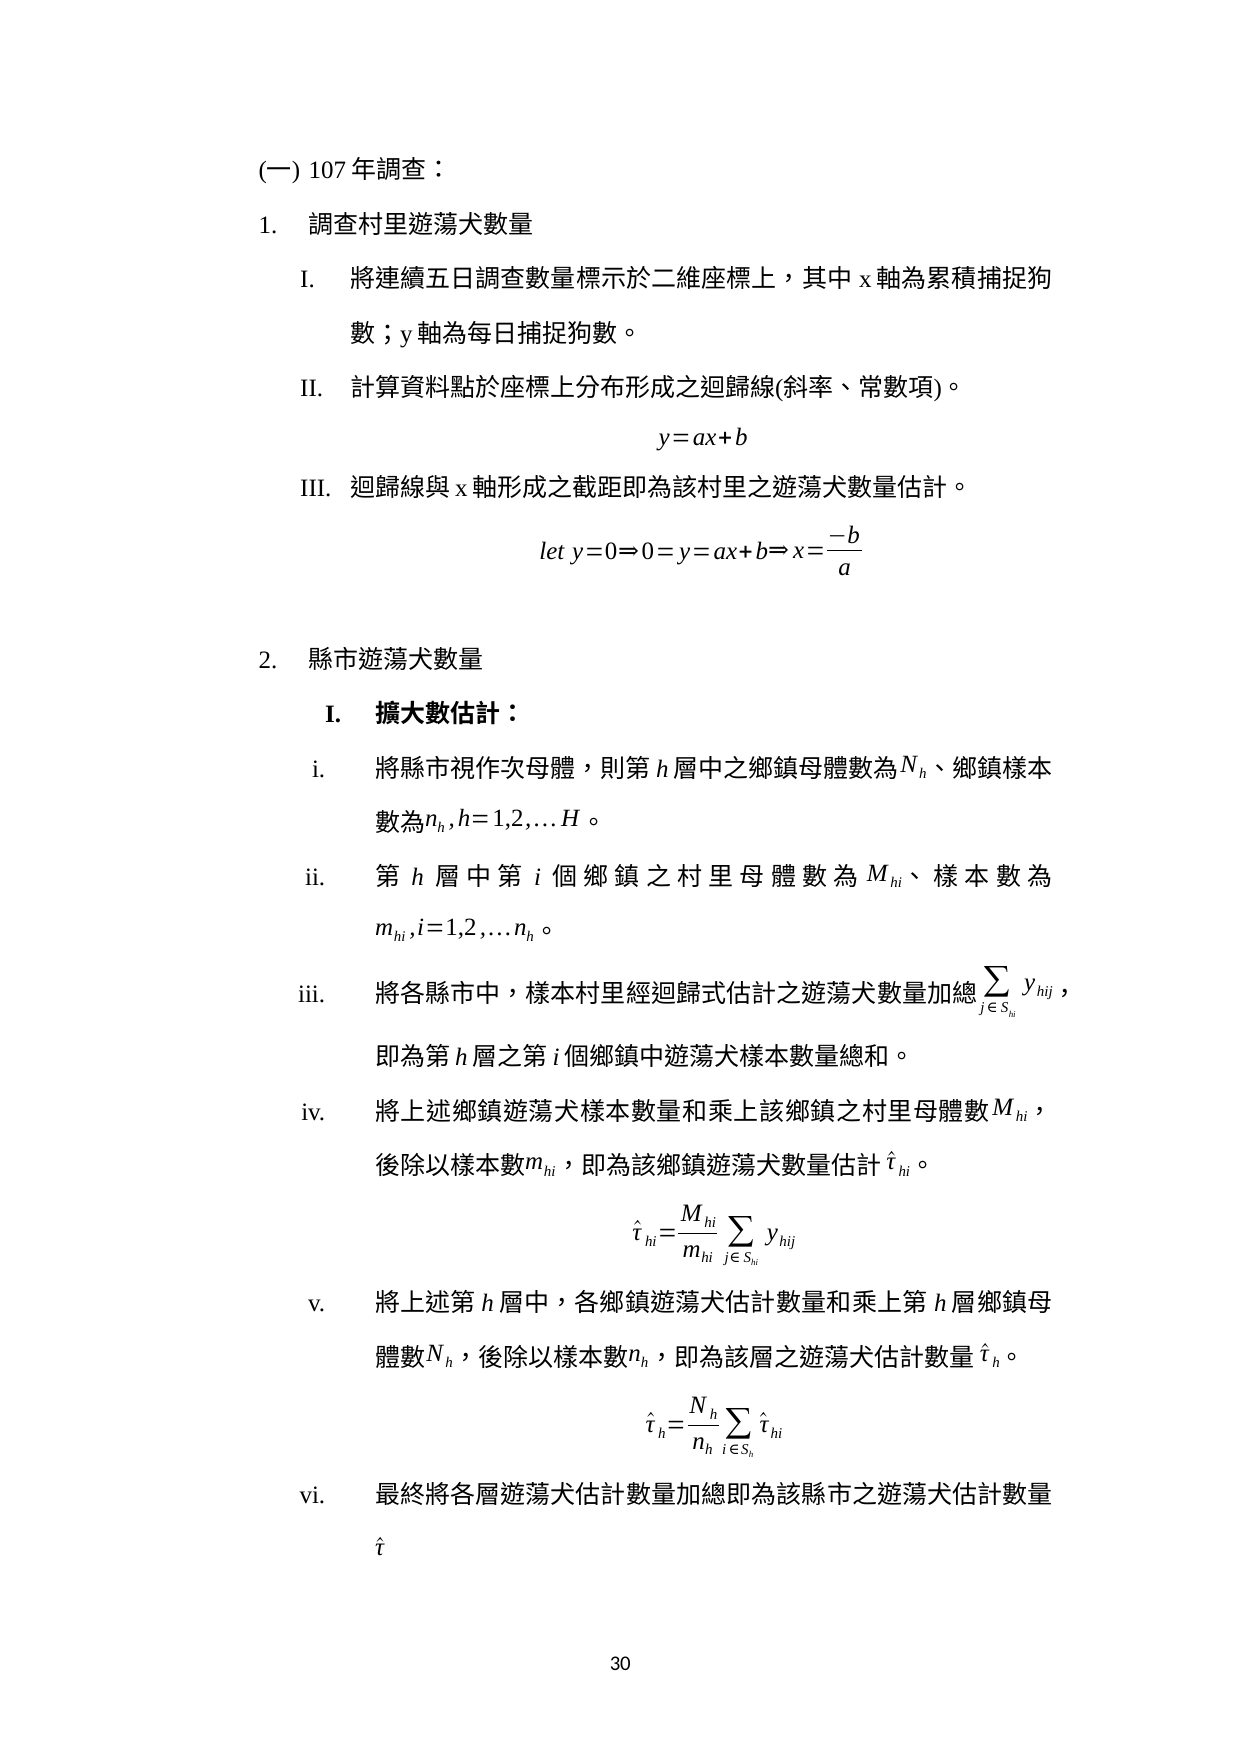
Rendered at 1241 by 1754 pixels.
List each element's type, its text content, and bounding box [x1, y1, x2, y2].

list 第h層中第i個鄉鎮之村里母體數為、樣本數為。 [325, 857, 1053, 947]
list 將各縣市中，樣本村里經迴歸式估計之遊蕩犬數量加總，即為第h層之第i個鄉鎮中遊蕩犬樣本數量總和。 [325, 966, 1053, 1073]
list 將上述第h層中，各鄉鎮遊蕩犬估計數量和乘上第h層鄉鎮母體數，後除以樣本數，即為該層之遊蕩犬估計數量 。 [325, 1283, 1053, 1373]
list 最終將各層遊蕩犬估計數量加總即為該縣市之遊蕩犬估計數量 [325, 1474, 1053, 1565]
list 擴大數估計： [325, 694, 1053, 730]
list 計算資料點於座標上分布形成之迴歸線(斜率、常數項)。 [300, 367, 1053, 404]
list 107年調查： [258, 150, 1053, 186]
list 將連續五日調查數量標示於二維座標上，其中x軸為累積捕捉狗數；y軸為每日捕捉狗數。 [300, 259, 1053, 349]
list 縣市遊蕩犬數量 [258, 639, 1053, 676]
list 調查村里遊蕩犬數量 [258, 204, 1053, 241]
list 將縣市視作次母體，則第h層中之鄉鎮母體數為、鄉鎮樣本數為。 [325, 748, 1053, 839]
list 將上述鄉鎮遊蕩犬樣本數量和乘上該鄉鎮之村里母體數，後除以樣本數，即為該鄉鎮遊蕩犬數量估計 。 [325, 1091, 1053, 1182]
list 迴歸線與x軸形成之截距即為該村里之遊蕩犬數量估計。 [300, 468, 1053, 504]
